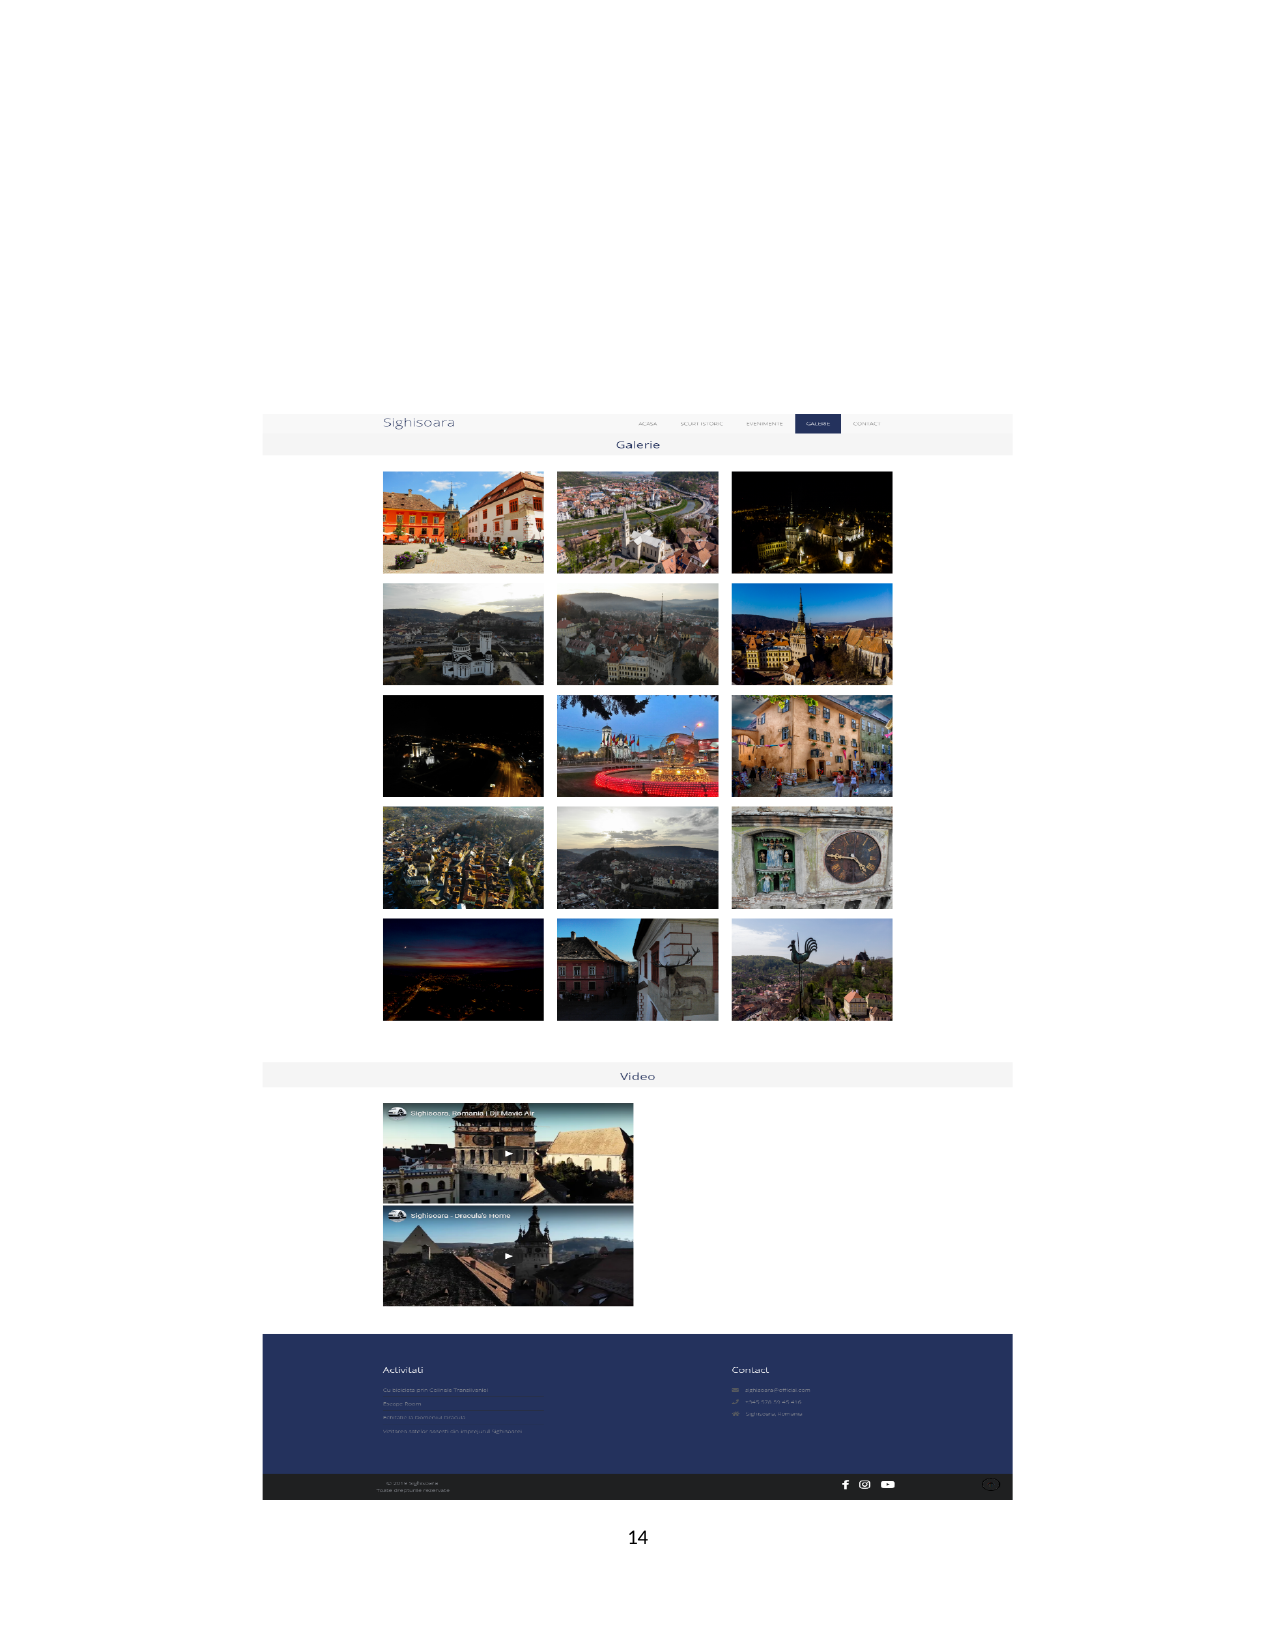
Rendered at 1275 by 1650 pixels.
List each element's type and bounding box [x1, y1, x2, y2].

picture [262, 414, 1013, 1500]
